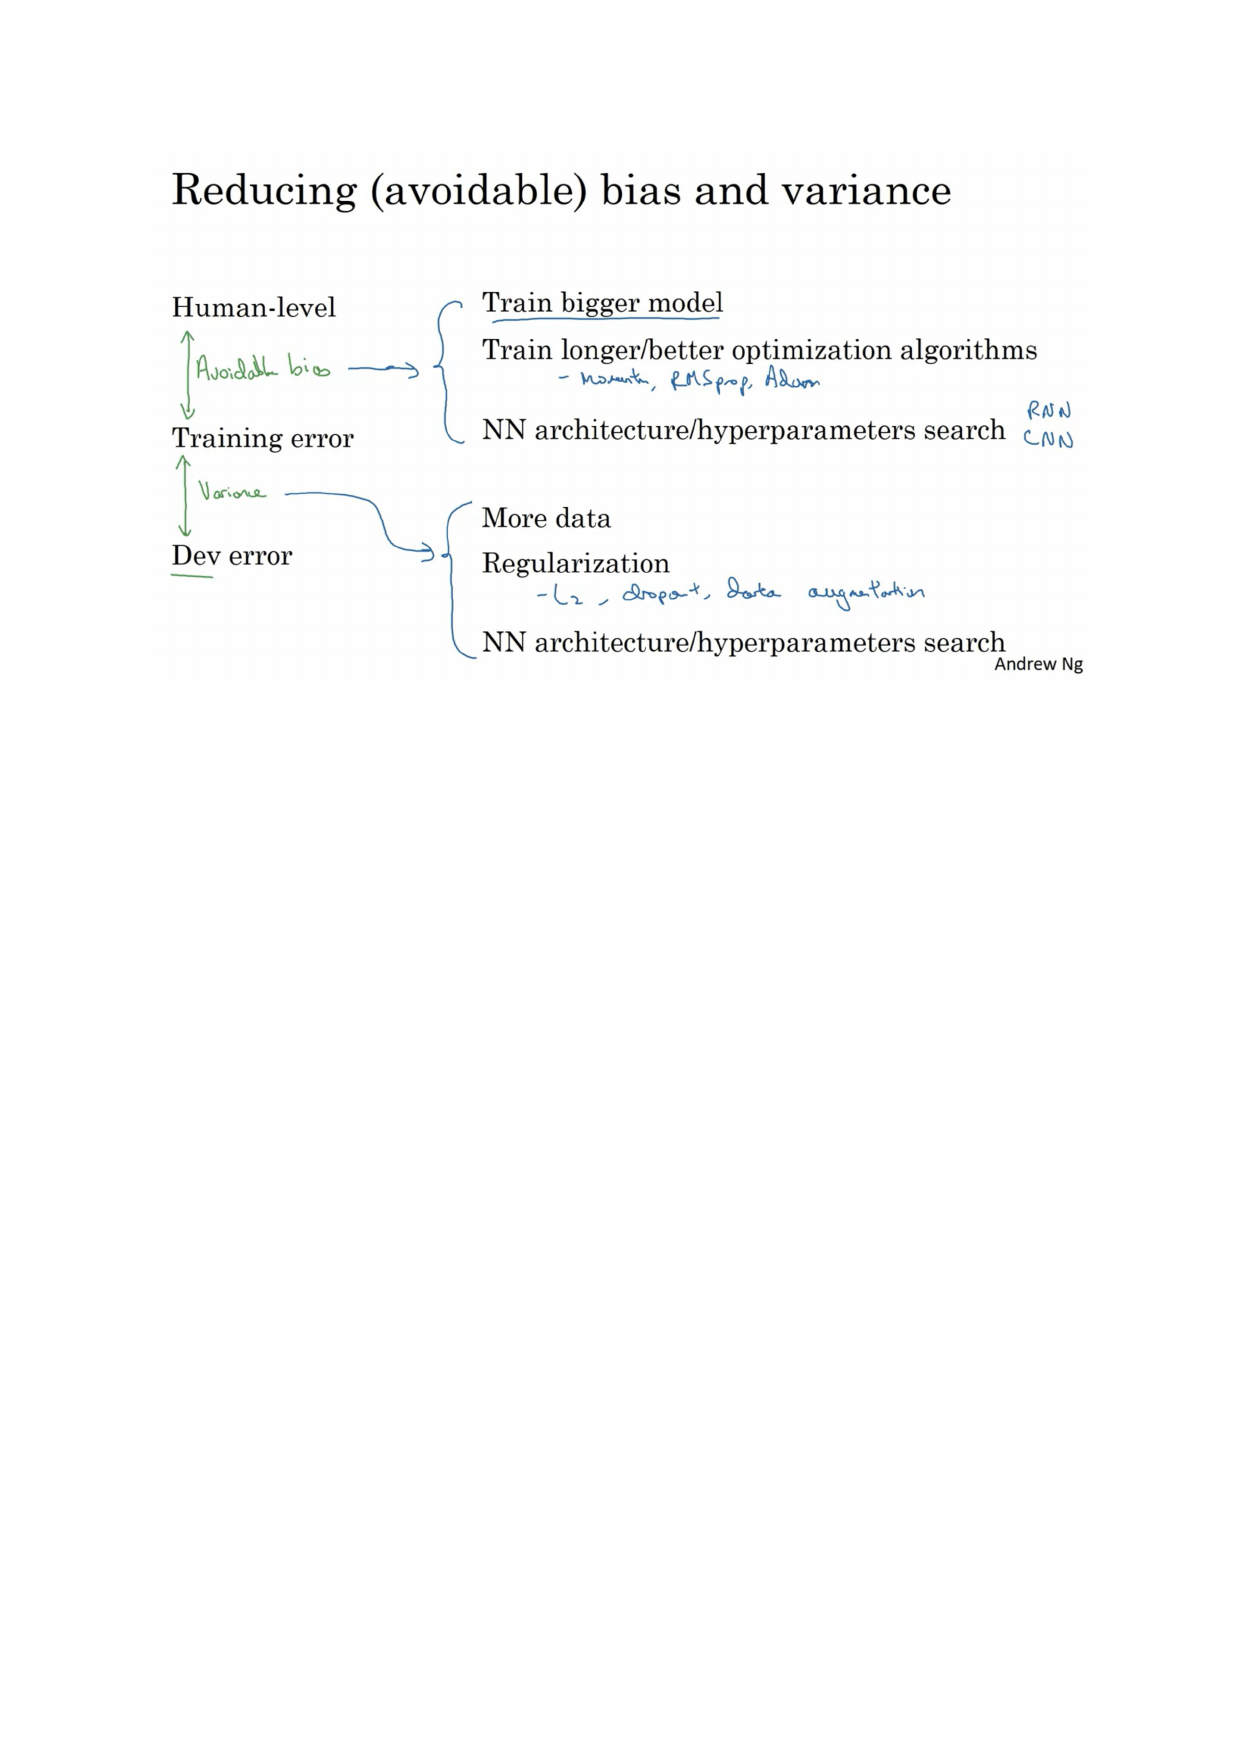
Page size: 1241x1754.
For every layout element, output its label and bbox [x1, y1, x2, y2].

picture [150, 150, 1091, 679]
